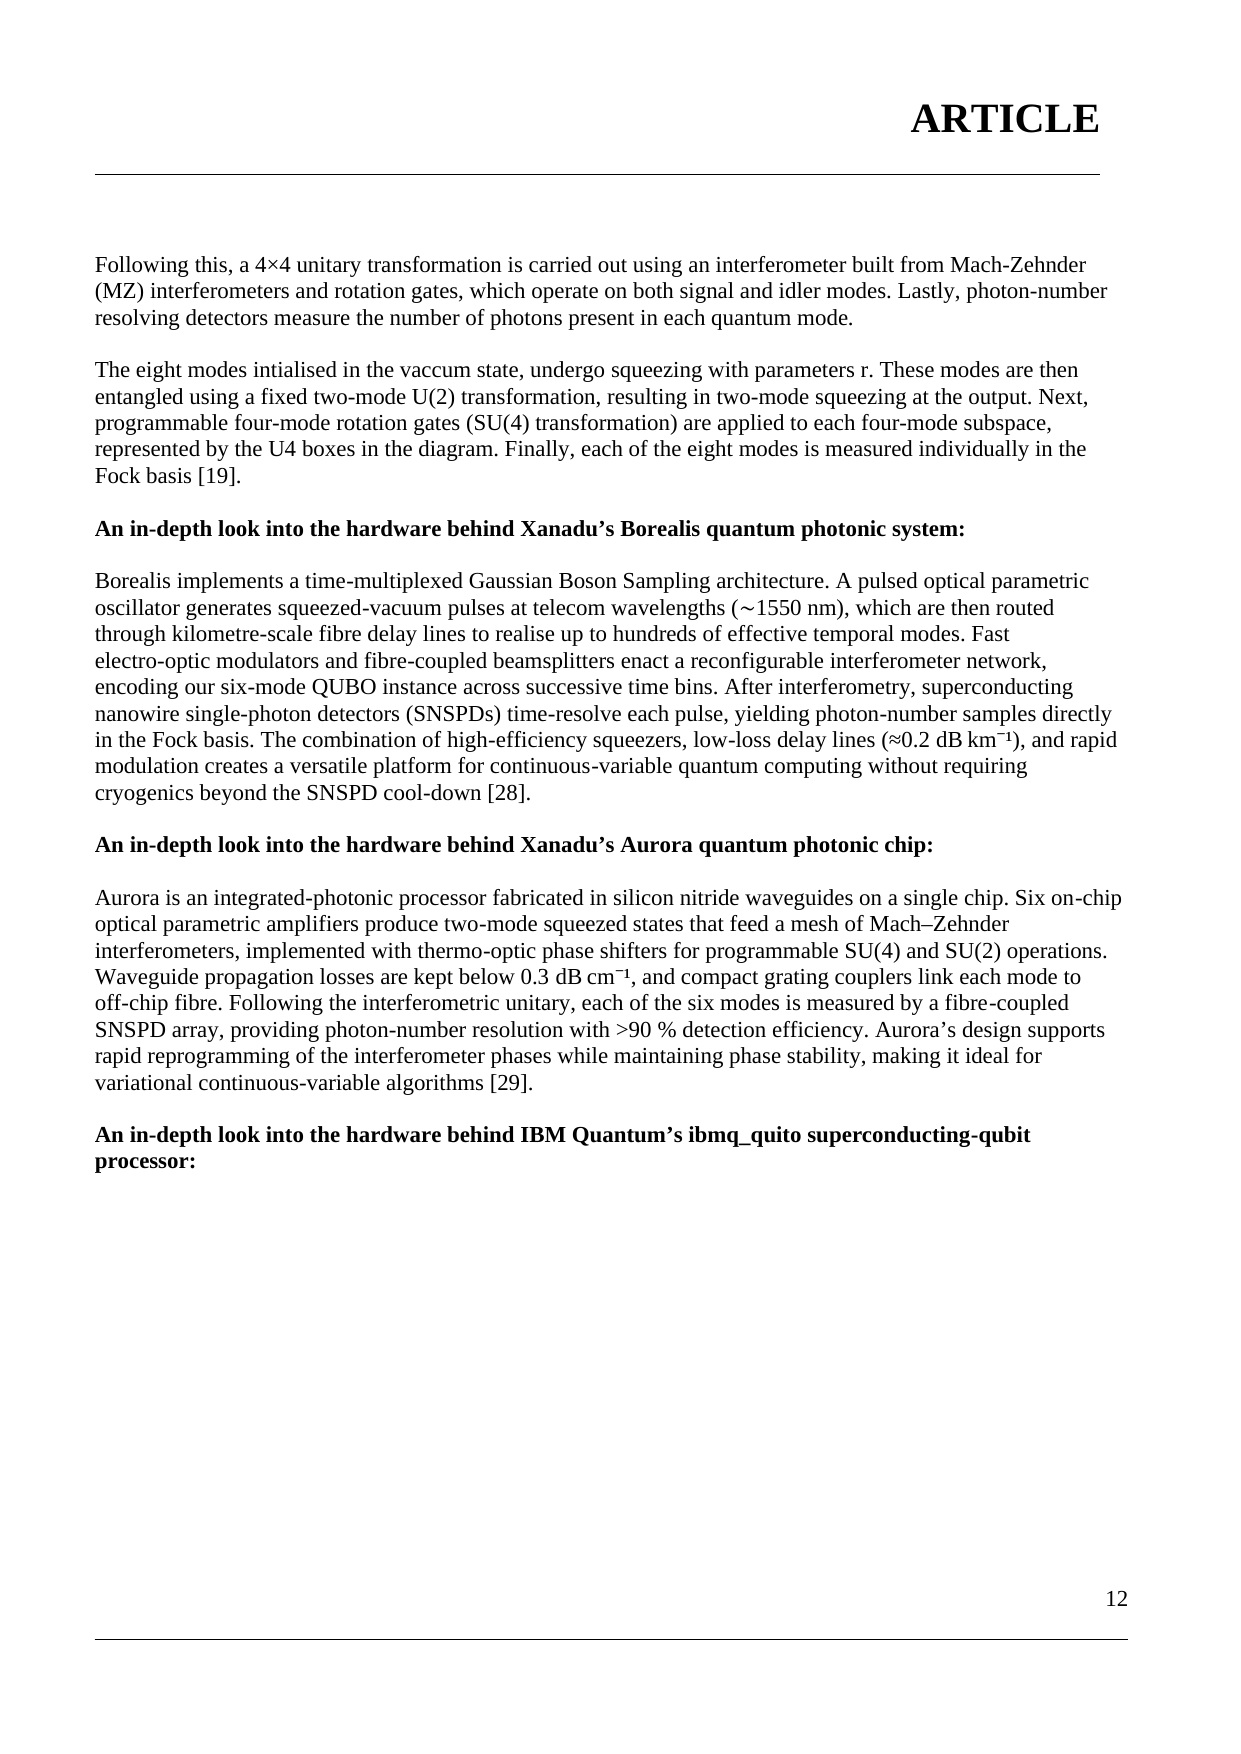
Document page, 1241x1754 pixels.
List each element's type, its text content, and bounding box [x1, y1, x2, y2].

text An in‑depth look into the hardware behind Xanadu’s Aurora quantum photonic chip: [94, 831, 1128, 858]
text Aurora is an integrated‑photonic processor fabricated in silicon nitride waveguides on a single chip. Six on‑chip optical parametric amplifiers produce two‑mode squeezed states that feed a mesh of Mach–Zehnder interferometers, implemented with thermo‑optic phase shifters for programmable SU(4) and SU(2) operations. Waveguide propagation losses are kept below 0.3 dB cm⁻¹, and compact grating couplers link each mode to off‑chip fibre. Following the interferometric unitary, each of the six modes is measured by a fibre‑coupled SNSPD array, providing photon‑number resolution with >90 % detection efficiency. Aurora’s design supports rapid reprogramming of the interferometer phases while maintaining phase stability, making it ideal for variational continuous‑variable algorithms [29]. [94, 884, 1128, 1095]
text Following this, a 4×4 unitary transformation is carried out using an interferometer built from Mach-Zehnder (MZ) interferometers and rotation gates, which operate on both signal and idler modes. Lastly, photon-number resolving detectors measure the number of photons present in each quantum mode. [94, 251, 1128, 330]
text The eight modes intialised in the vaccum state, undergo squeezing with parameters r. These modes are then entangled using a fixed two-mode U(2) transformation, resulting in two-mode squeezing at the output. Next, programmable four-mode rotation gates (SU(4) transformation) are applied to each four-mode subspace, represented by the U4 boxes in the diagram. Finally, each of the eight modes is measured individually in the Fock basis [19]. [94, 356, 1128, 488]
text An in‑depth look into the hardware behind IBM Quantum’s ibmq_quito superconducting‑qubit processor: [94, 1121, 1128, 1174]
text An in‑depth look into the hardware behind Xanadu’s Borealis quantum photonic system: [94, 514, 1128, 541]
text Borealis implements a time‑multiplexed Gaussian Boson Sampling architecture. A pulsed optical parametric oscillator generates squeezed‑vacuum pulses at telecom wavelengths (∼1550 nm), which are then routed through kilometre‑scale fibre delay lines to realise up to hundreds of effective temporal modes. Fast electro‑optic modulators and fibre‑coupled beamsplitters enact a reconfigurable interferometer network, encoding our six‑mode QUBO instance across successive time bins. After interferometry, superconducting nanowire single‑photon detectors (SNSPDs) time‑resolve each pulse, yielding photon‑number samples directly in the Fock basis. The combination of high‑efficiency squeezers, low‑loss delay lines (≈0.2 dB km⁻¹), and rapid modulation creates a versatile platform for continuous‑variable quantum computing without requiring cryogenics beyond the SNSPD cool‑down [28]. [94, 567, 1128, 805]
